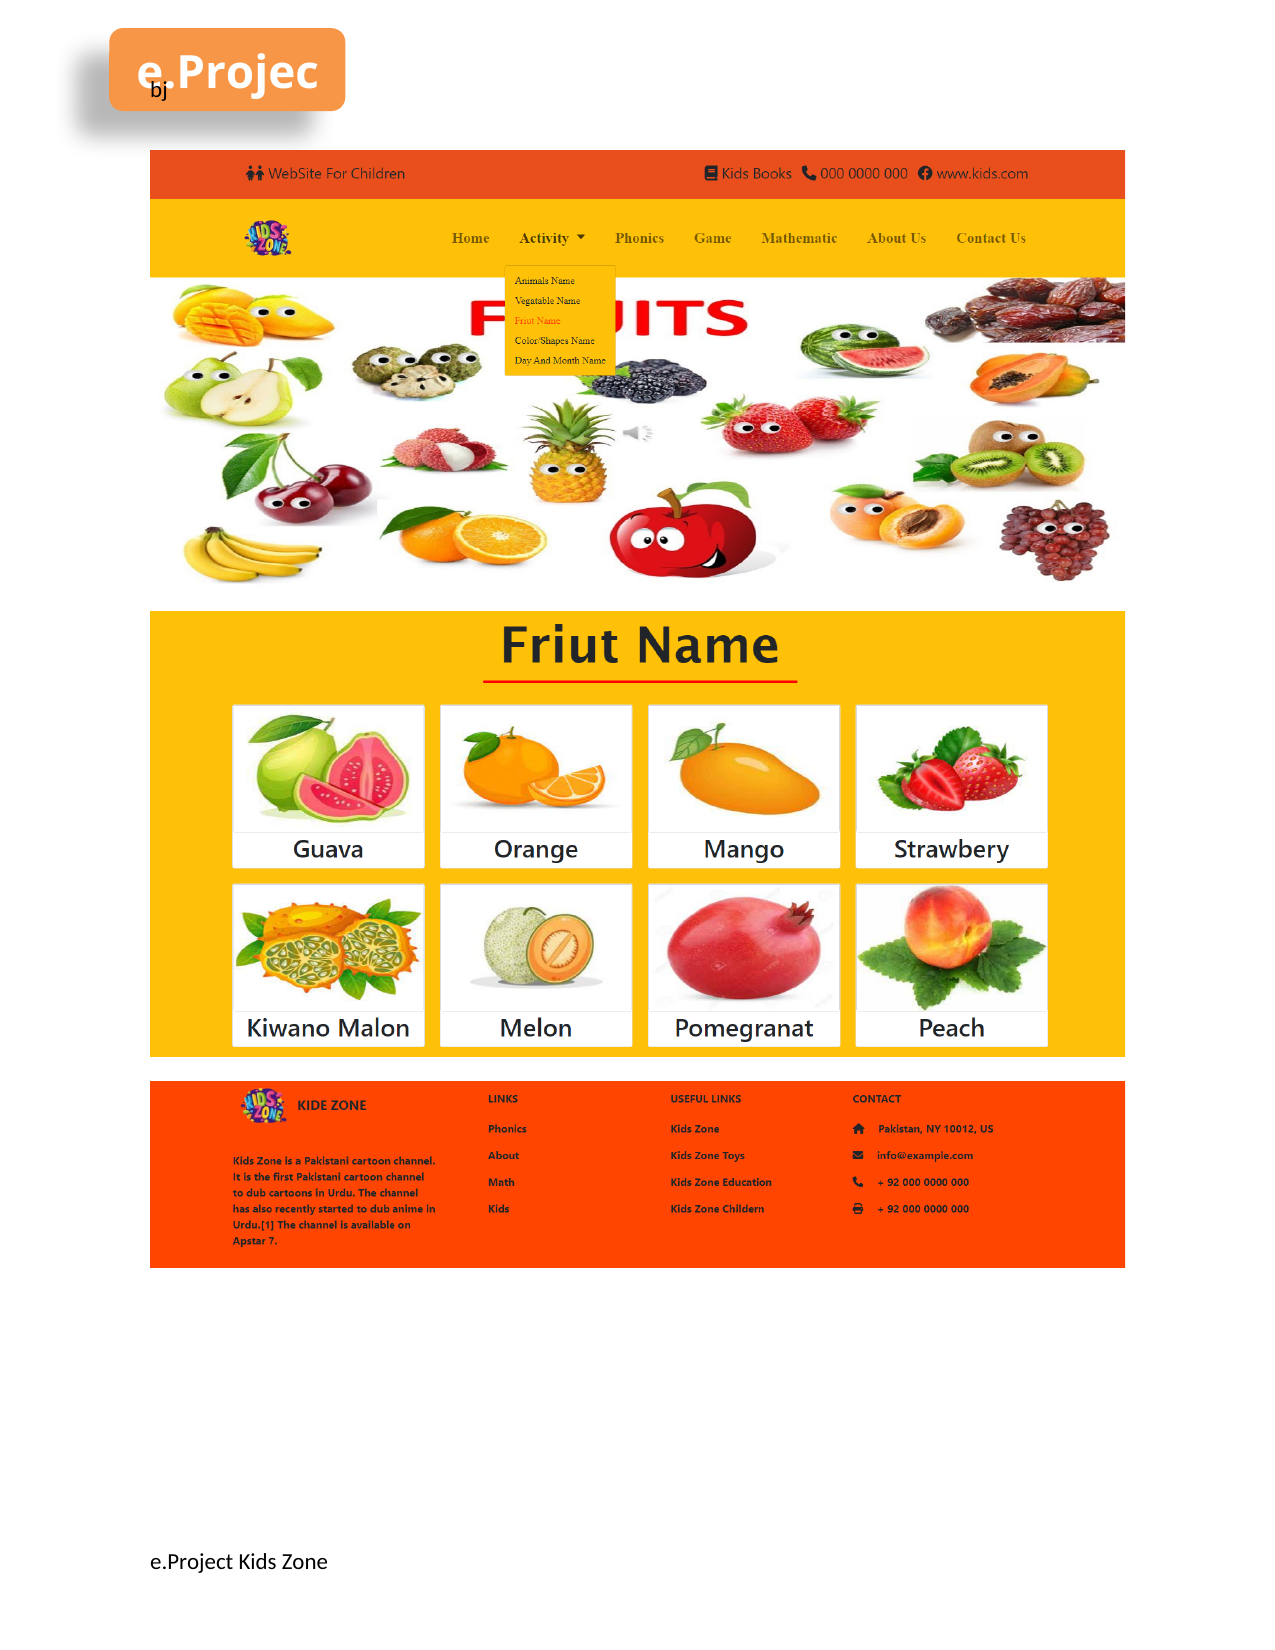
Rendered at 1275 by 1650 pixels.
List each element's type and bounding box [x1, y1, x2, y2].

picture [150, 1081, 1125, 1268]
picture [150, 150, 1125, 587]
picture [150, 611, 1125, 1057]
